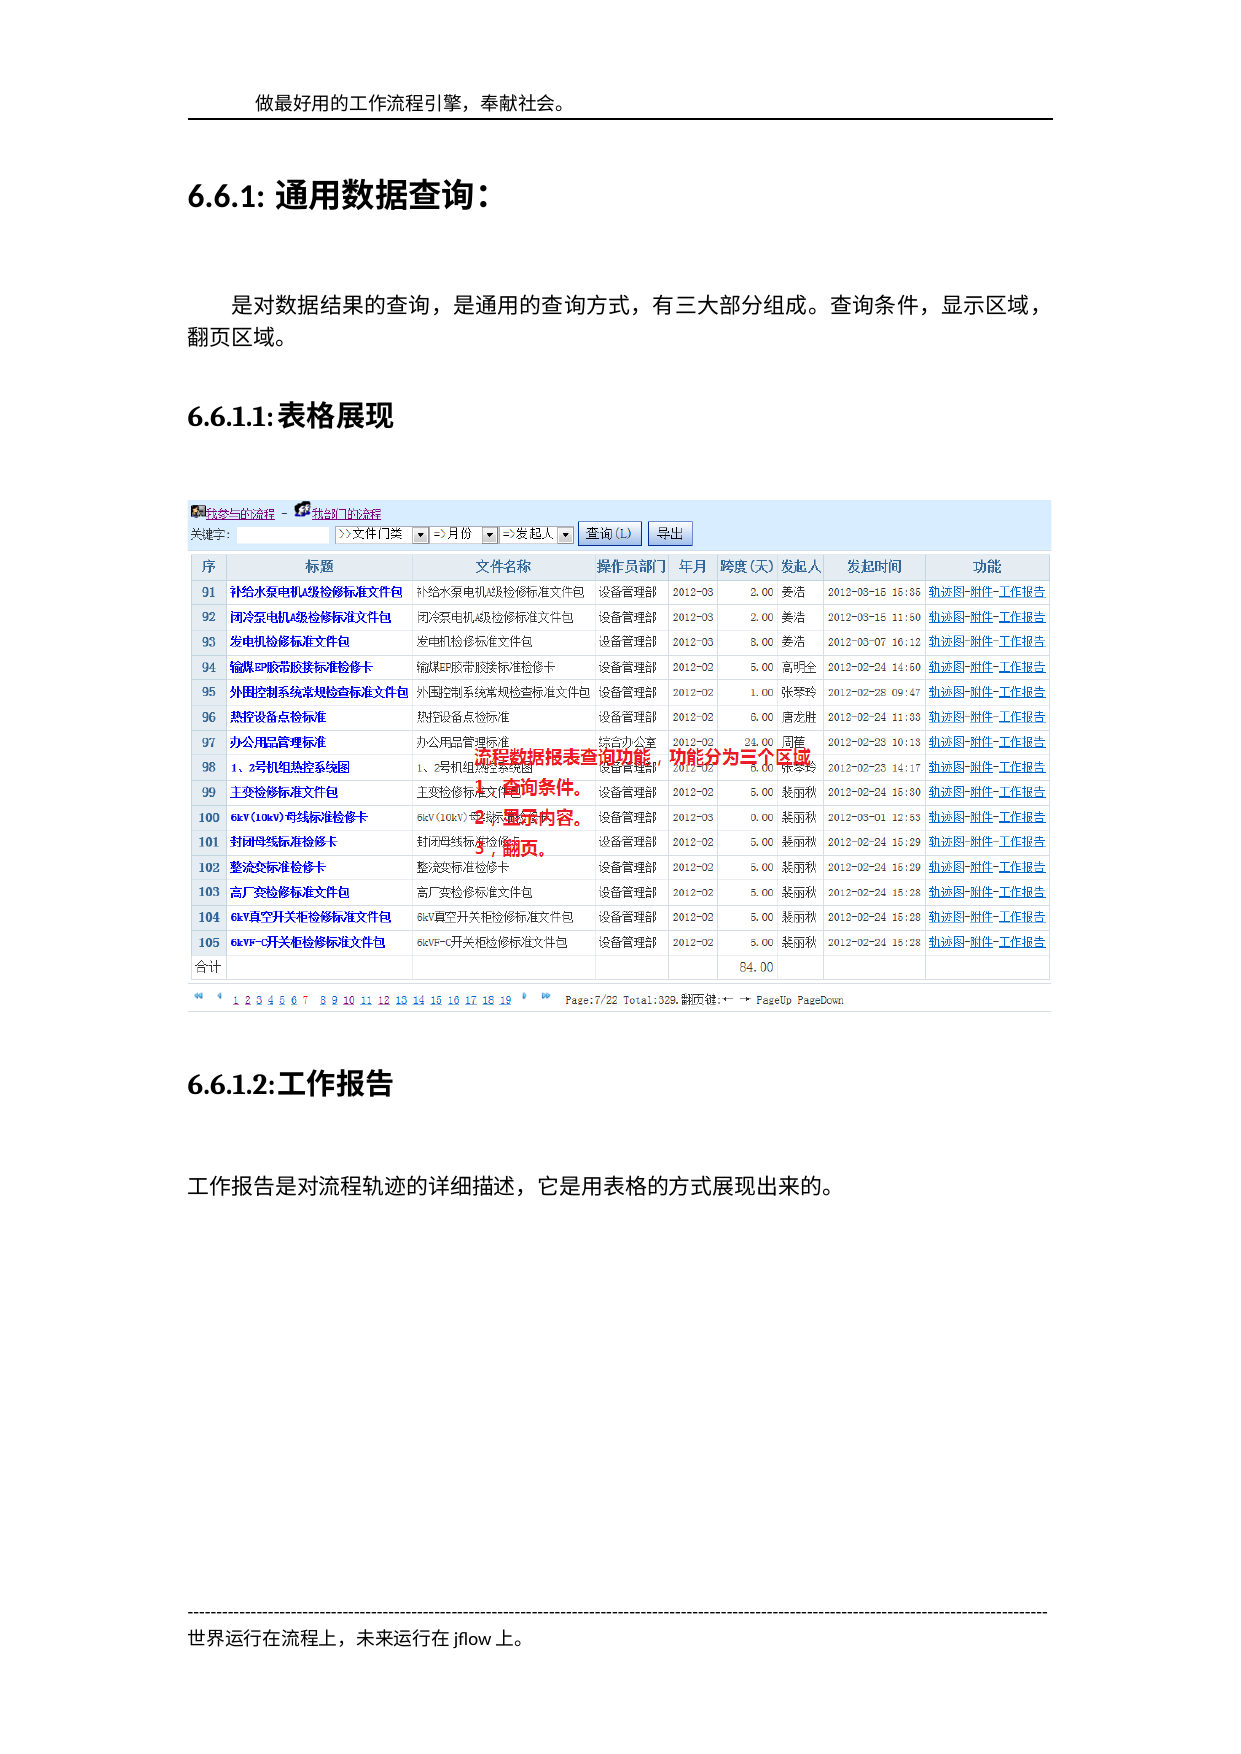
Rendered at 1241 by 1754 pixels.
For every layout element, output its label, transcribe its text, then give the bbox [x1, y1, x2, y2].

subtitle 表格展现 [187, 382, 1053, 447]
text 工作报告是对流程轨迹的详细描述，它是用表格的方式展现出来的。 [187, 1168, 1053, 1201]
subtitle 工作报告 [187, 1049, 1053, 1114]
text 是对数据结果的查询，是通用的查询方式，有三大部分组成。查询条件，显示区域，翻页区域。 [187, 287, 1053, 352]
picture [187, 500, 1052, 1015]
subtitle 通用数据查询： [187, 160, 1053, 225]
